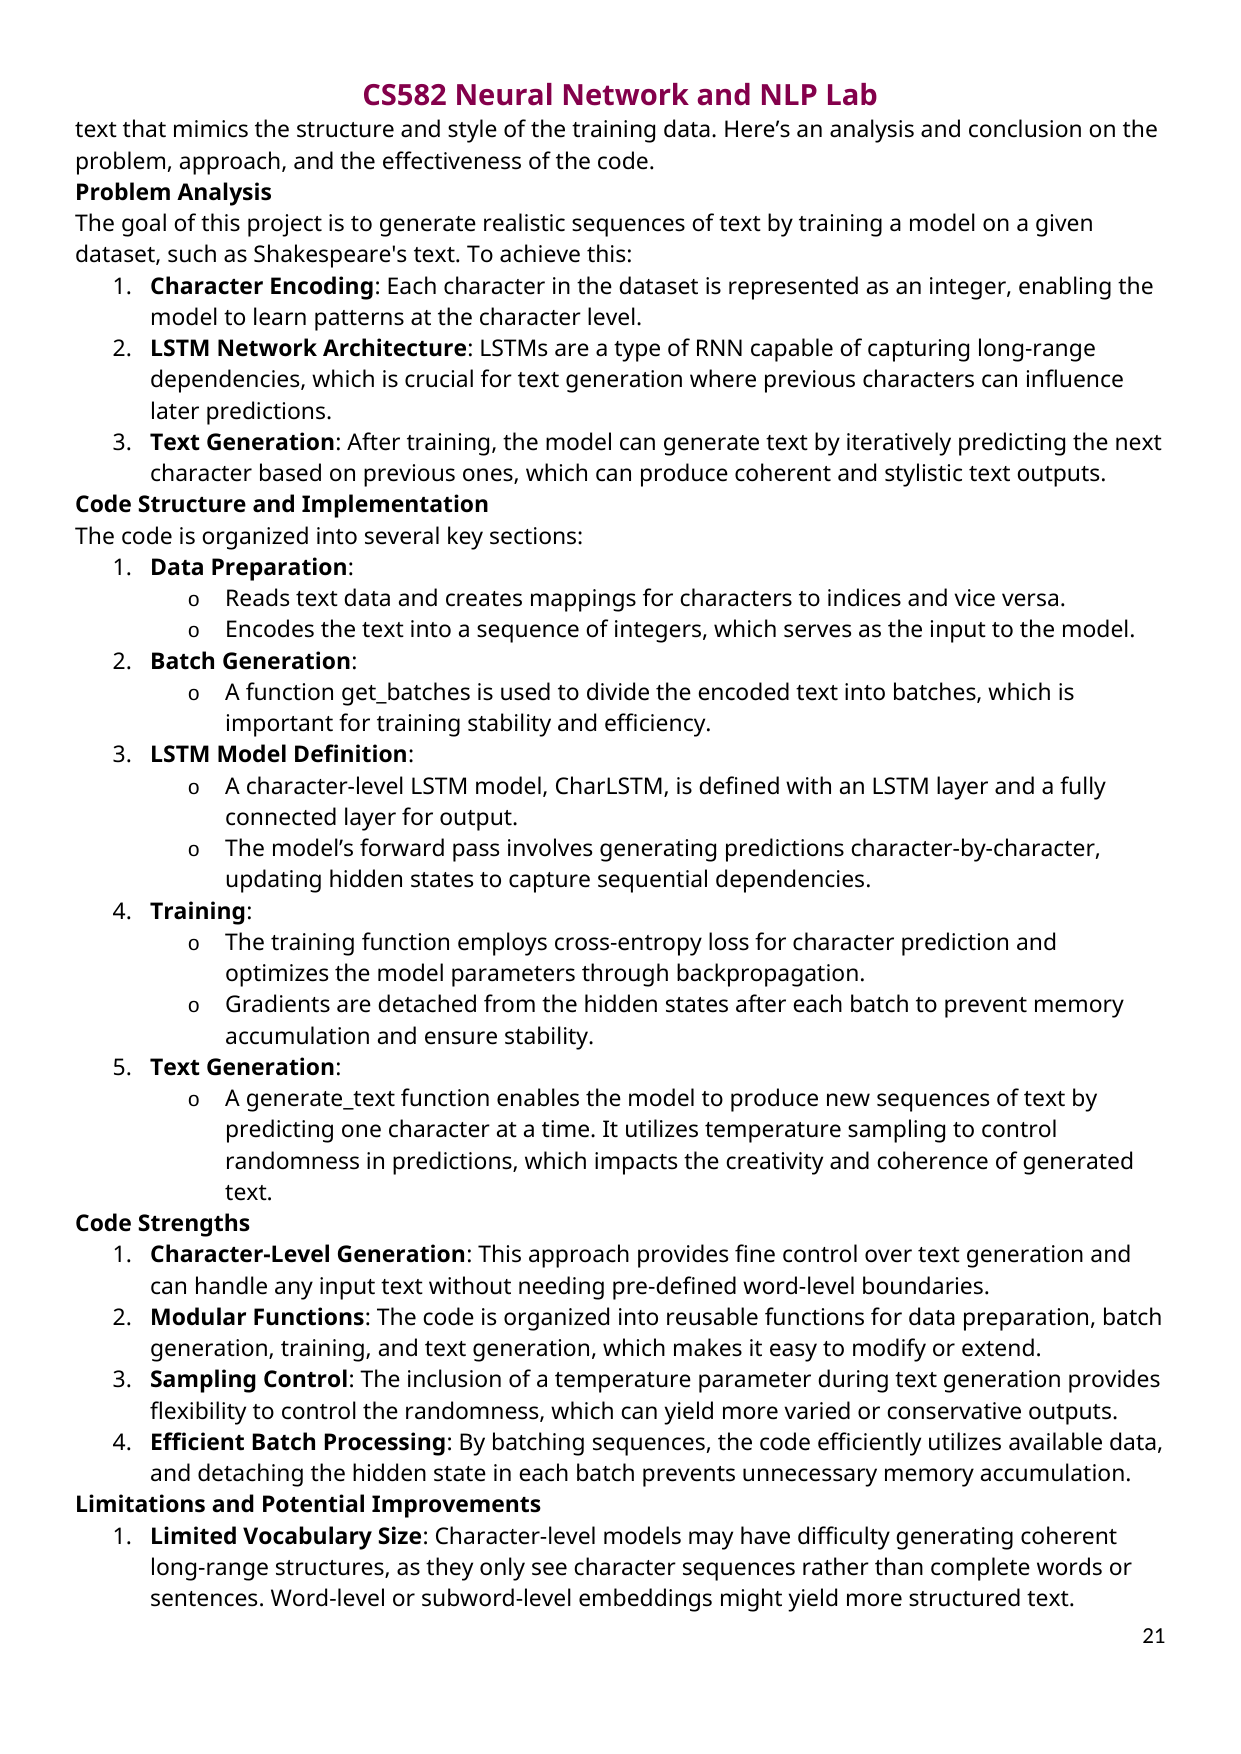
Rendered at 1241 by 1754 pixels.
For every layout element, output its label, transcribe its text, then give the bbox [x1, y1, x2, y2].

list A function get_batches is used to divide the encoded text into batches, which is important for training stability and efficiency. [187, 676, 1165, 738]
list Encodes the text into a sequence of integers, which serves as the input to the model. [187, 613, 1165, 645]
list Limited Vocabulary Size: Character-level models may have difficulty generating coherent long-range structures, as they only see character sequences rather than complete words or sentences. Word-level or subword-level embeddings might yield more structured text. [112, 1520, 1165, 1613]
list Character-Level Generation: This approach provides fine control over text generation and can handle any input text without needing pre-defined word-level boundaries. [112, 1238, 1165, 1301]
list Training: [112, 895, 1165, 926]
list Sampling Control: The inclusion of a temperature parameter during text generation provides flexibility to control the randomness, which can yield more varied or conservative outputs. [112, 1363, 1165, 1426]
list Text Generation: After training, the model can generate text by iteratively predicting the next character based on previous ones, which can produce coherent and stylistic text outputs. [112, 426, 1165, 488]
list Batch Generation: [112, 645, 1165, 676]
text The code is organized into several key sections: [75, 520, 1165, 551]
list Character Encoding: Each character in the dataset is represented as an integer, enabling the model to learn patterns at the character level. [112, 270, 1165, 332]
list A generate_text function enables the model to produce new sequences of text by predicting one character at a time. It utilizes temperature sampling to control randomness in predictions, which impacts the creativity and coherence of generated text. [187, 1082, 1165, 1207]
text The goal of this project is to generate realistic sequences of text by training a model on a given dataset, such as Shakespeare's text. To achieve this: [75, 207, 1165, 270]
list The model’s forward pass involves generating predictions character-by-character, updating hidden states to capture sequential dependencies. [187, 832, 1165, 895]
text Problem Analysis [75, 176, 1165, 207]
list Efficient Batch Processing: By batching sequences, the code efficiently utilizes available data, and detaching the hidden state in each batch prevents unnecessary memory accumulation. [112, 1426, 1165, 1488]
text Code Strengths [75, 1207, 1165, 1238]
list Text Generation: [112, 1051, 1165, 1082]
text Limitations and Potential Improvements [75, 1488, 1165, 1520]
text Code Structure and Implementation [75, 488, 1165, 520]
list Data Preparation: [112, 551, 1165, 582]
list LSTM Network Architecture: LSTMs are a type of RNN capable of capturing long-range dependencies, which is crucial for text generation where previous characters can influence later predictions. [112, 332, 1165, 426]
list A character-level LSTM model, CharLSTM, is defined with an LSTM layer and a fully connected layer for output. [187, 770, 1165, 832]
list Gradients are detached from the hidden states after each batch to prevent memory accumulation and ensure stability. [187, 988, 1165, 1051]
list LSTM Model Definition: [112, 738, 1165, 770]
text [75, 113, 1165, 176]
list Modular Functions: The code is organized into reusable functions for data preparation, batch generation, training, and text generation, which makes it easy to modify or extend. [112, 1301, 1165, 1363]
list Reads text data and creates mappings for characters to indices and vice versa. [187, 582, 1165, 613]
list The training function employs cross-entropy loss for character prediction and optimizes the model parameters through backpropagation. [187, 926, 1165, 988]
